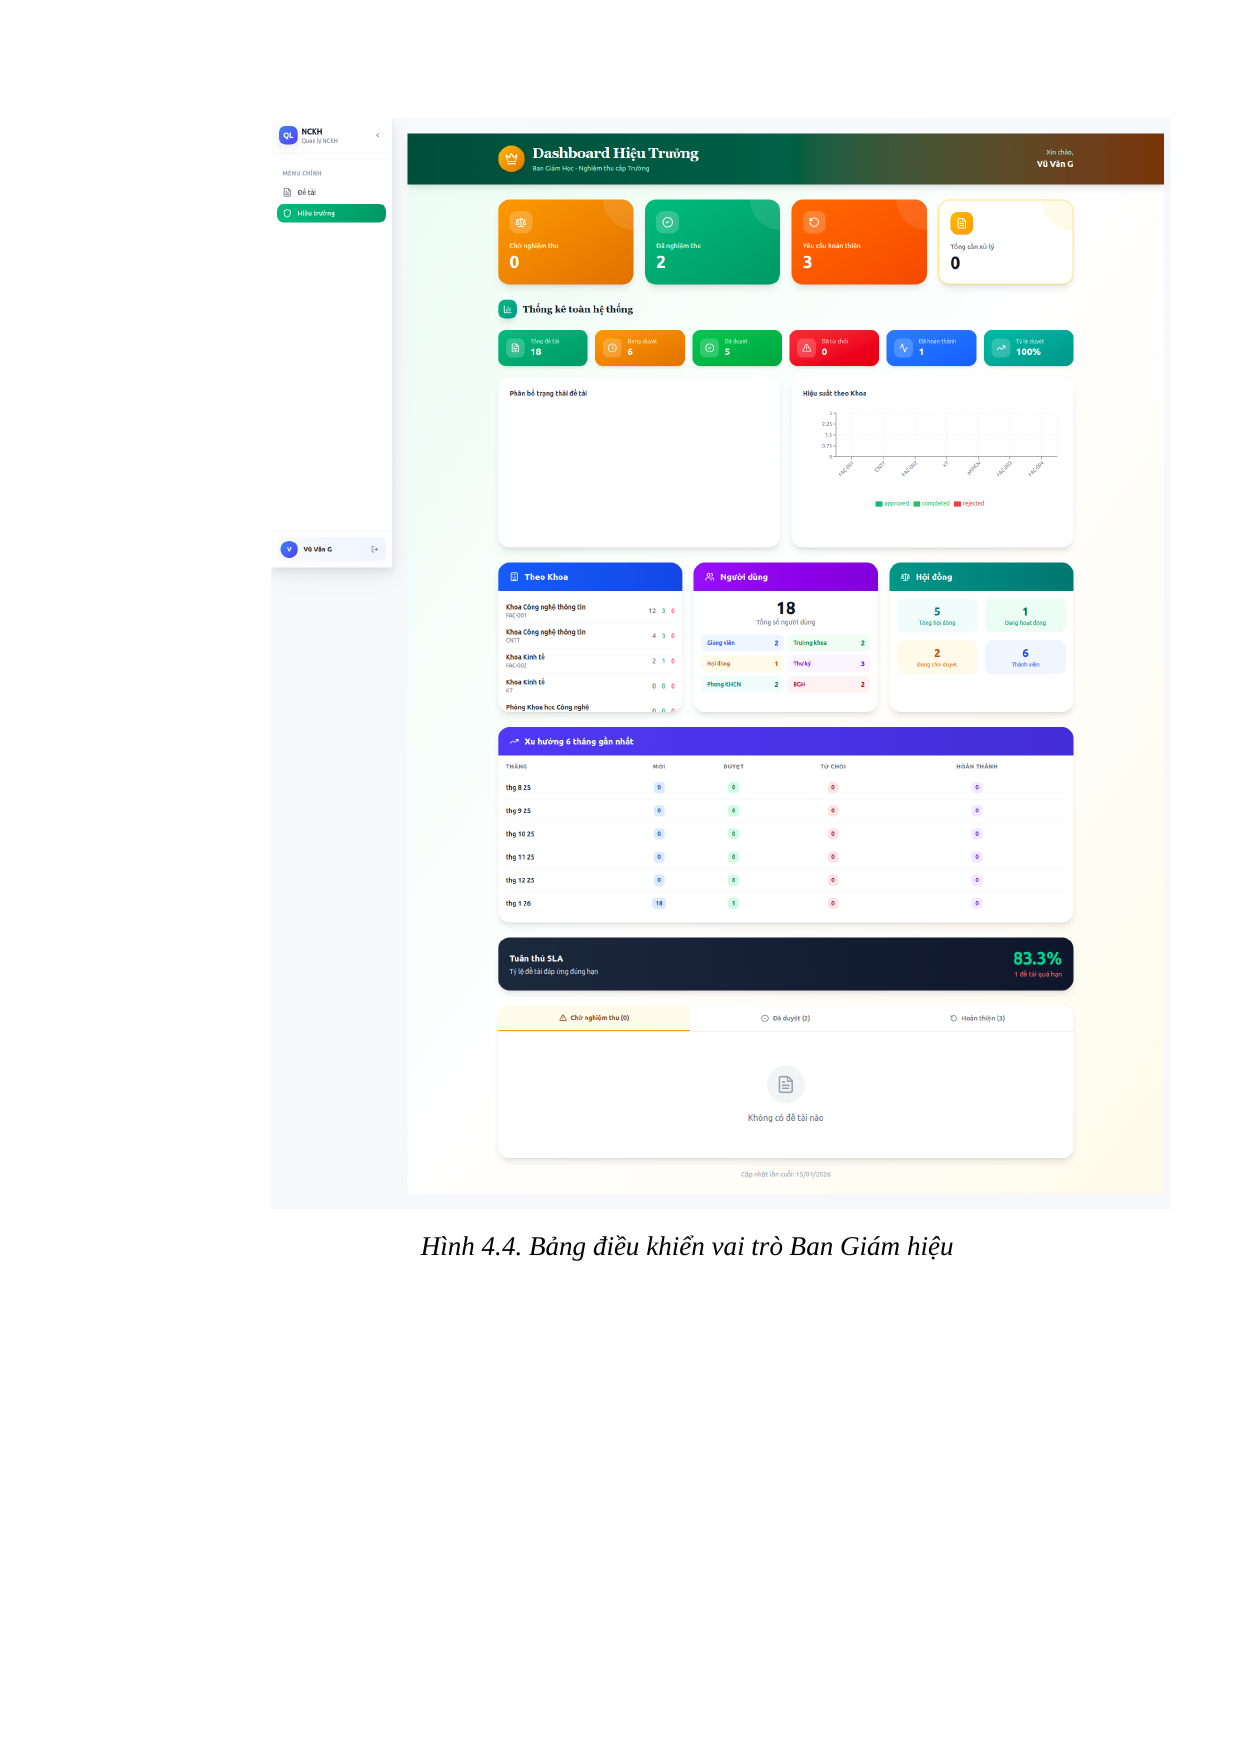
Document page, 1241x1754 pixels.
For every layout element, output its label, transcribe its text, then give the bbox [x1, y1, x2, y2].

text Hình 4.4. Bảng điều khiển vai trò Ban Giám hiệu [177, 1230, 1122, 1261]
picture [271, 118, 1172, 1209]
